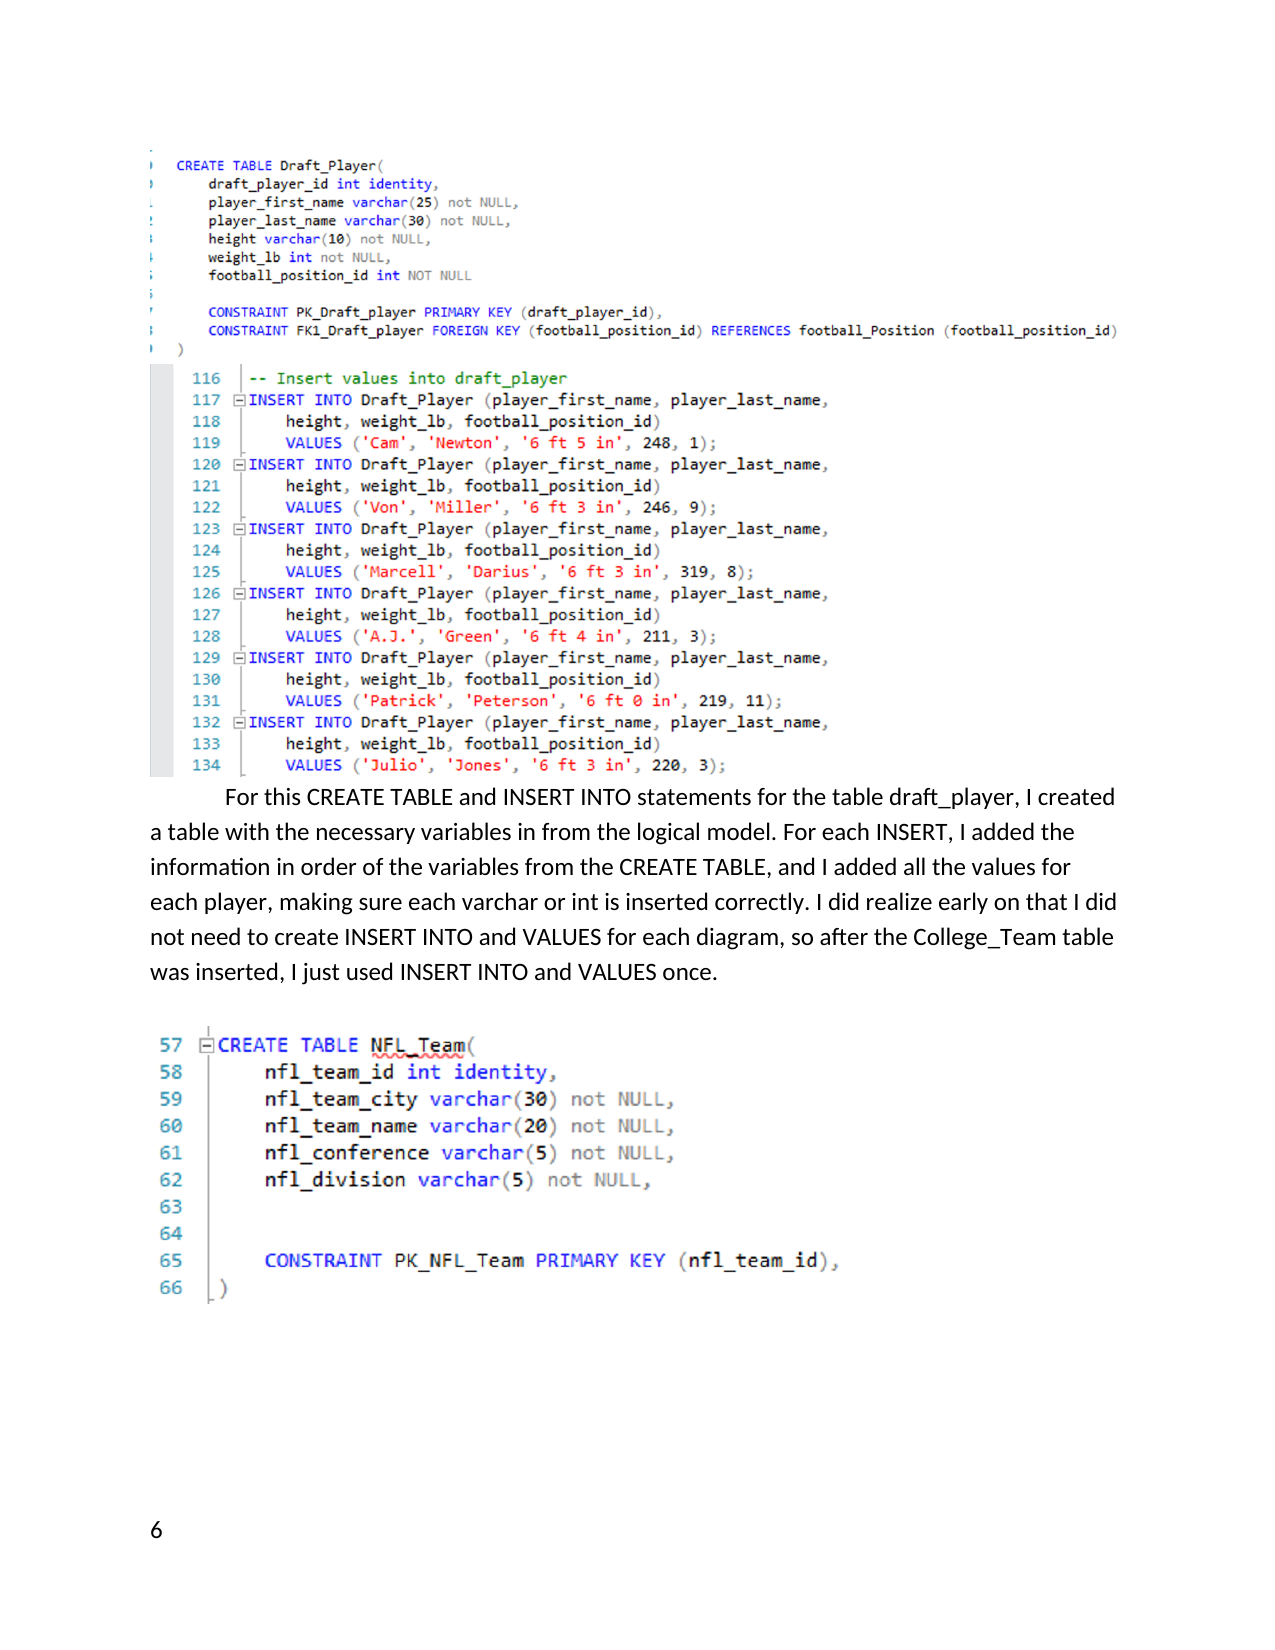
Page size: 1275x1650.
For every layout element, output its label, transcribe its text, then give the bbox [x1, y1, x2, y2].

picture [150, 150, 1125, 360]
text For this CREATE TABLE and INSERT INTO statements for the table draft_player, I created a table with the necessary variables in from the logical model. For each INSERT, I added the information in order of the variables from the CREATE TABLE, and I added all the values for each player, making sure each varchar or int is inserted correctly. I did realize early on that I did not need to create INSERT INTO and VALUES for each diagram, so after the College_Team table was inserted, I just used INSERT INTO and VALUES once. [150, 781, 1125, 987]
picture [150, 364, 846, 777]
picture [150, 1026, 846, 1304]
